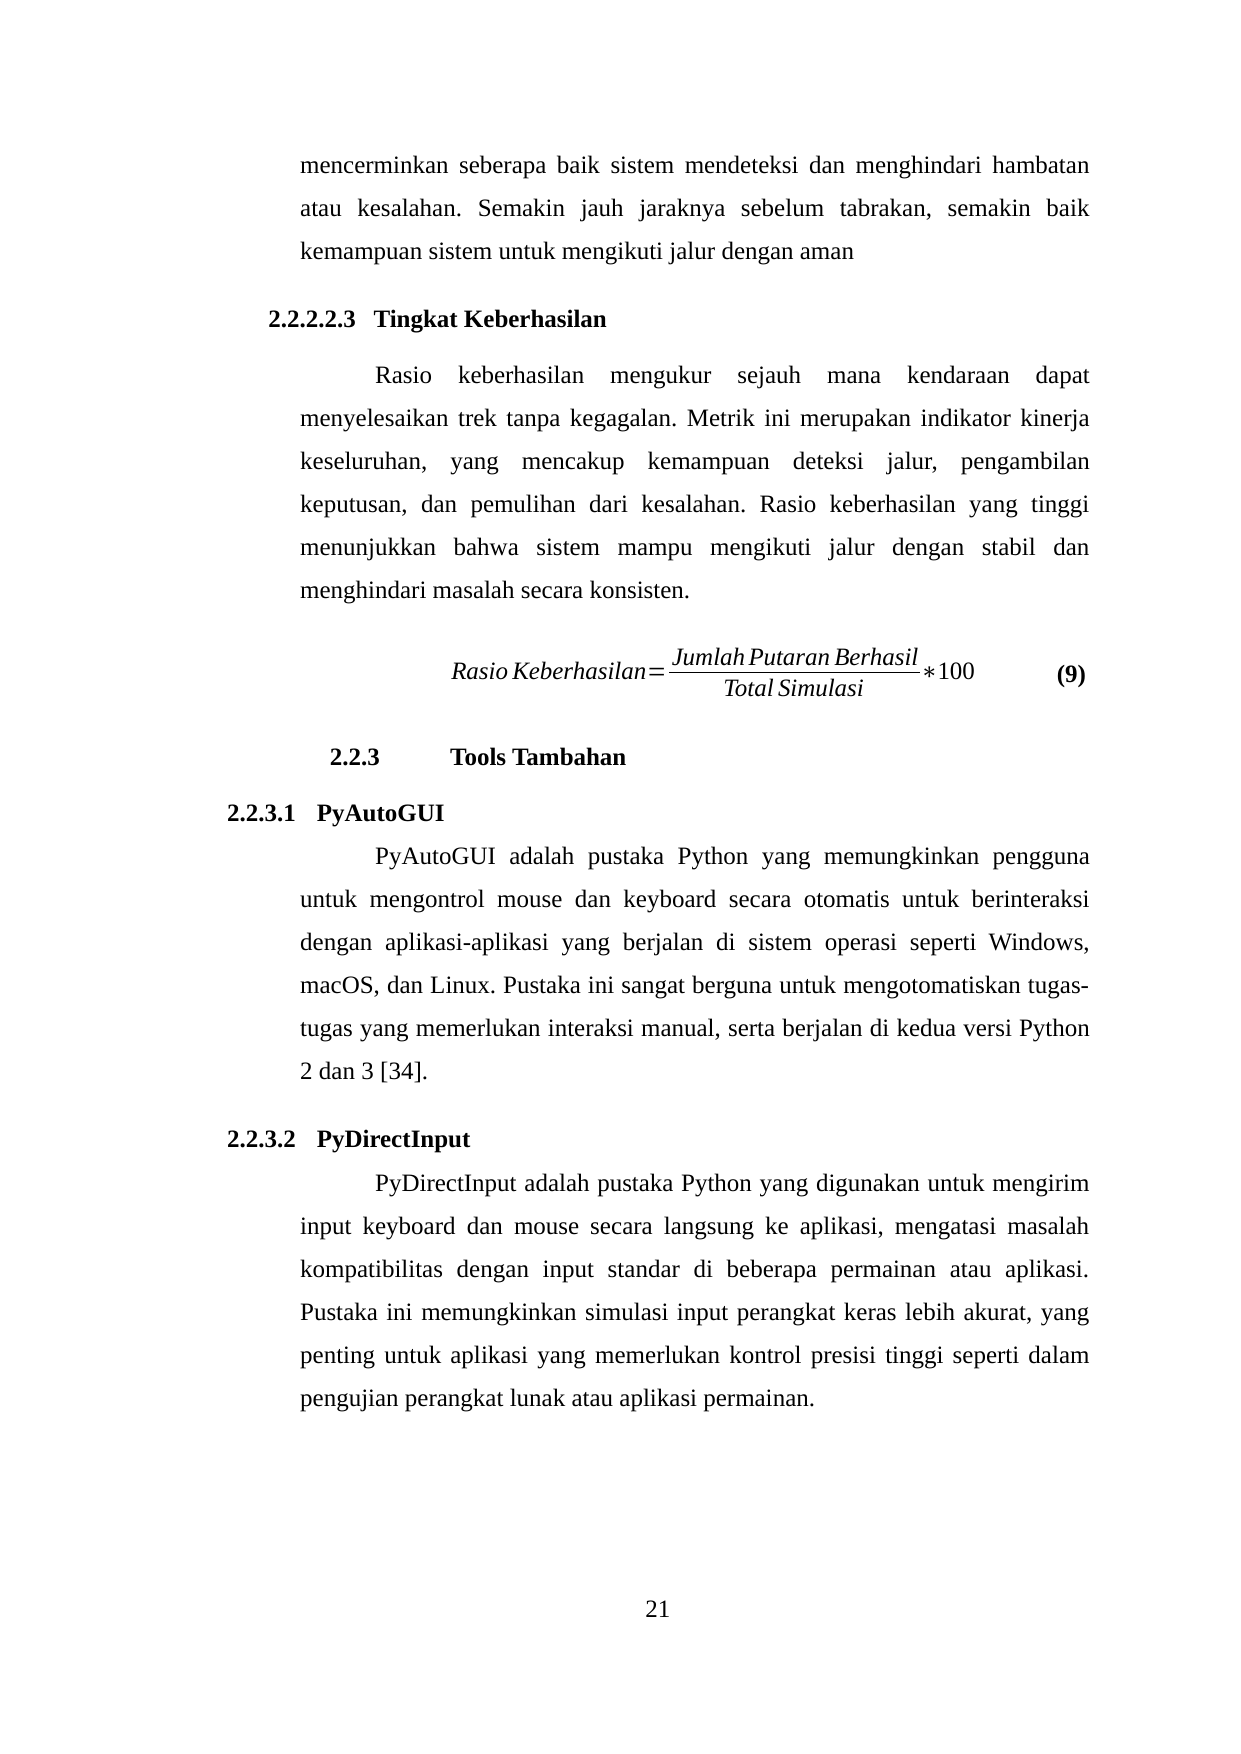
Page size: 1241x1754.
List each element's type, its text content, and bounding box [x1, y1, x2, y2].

text PyDirectInput adalah pustaka Python yang digunakan untuk mengirim input keyboard dan mouse secara langsung ke aplikasi, mengatasi masalah kompatibilitas dengan input standar di beberapa permainan atau aplikasi. Pustaka ini memungkinkan simulasi input perangkat keras lebih akurat, yang penting untuk aplikasi yang memerlukan kontrol presisi tinggi seperti dalam pengujian perangkat lunak atau aplikasi permainan. [300, 1168, 1090, 1412]
text Rasio keberhasilan mengukur sejauh mana kendaraan dapat menyelesaikan trek tanpa kegagalan. Metrik ini merupakan indikator kinerja keseluruhan, yang mencakup kemampuan deteksi jalur, pengambilan keputusan, dan pemulihan dari kesalahan. Rasio keberhasilan yang tinggi menunjukkan bahwa sistem mampu mengikuti jalur dengan stabil dan menghindari masalah secara konsisten. [300, 360, 1090, 604]
subtitle Tingkat Keberhasilan [268, 304, 1090, 333]
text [300, 150, 1090, 265]
subtitle PyDirectInput [227, 1124, 1090, 1153]
subtitle Tools Tambahan [254, 742, 1090, 771]
subtitle PyAutoGUI [227, 798, 1090, 826]
text (9) [375, 644, 1090, 703]
text PyAutoGUI adalah pustaka Python yang memungkinkan pengguna untuk mengontrol mouse dan keyboard secara otomatis untuk berinteraksi dengan aplikasi-aplikasi yang berjalan di sistem operasi seperti Windows, macOS, dan Linux. Pustaka ini sangat berguna untuk mengotomatiskan tugas-tugas yang memerlukan interaksi manual, serta berjalan di kedua versi Python 2 dan 3 . [300, 841, 1090, 1085]
